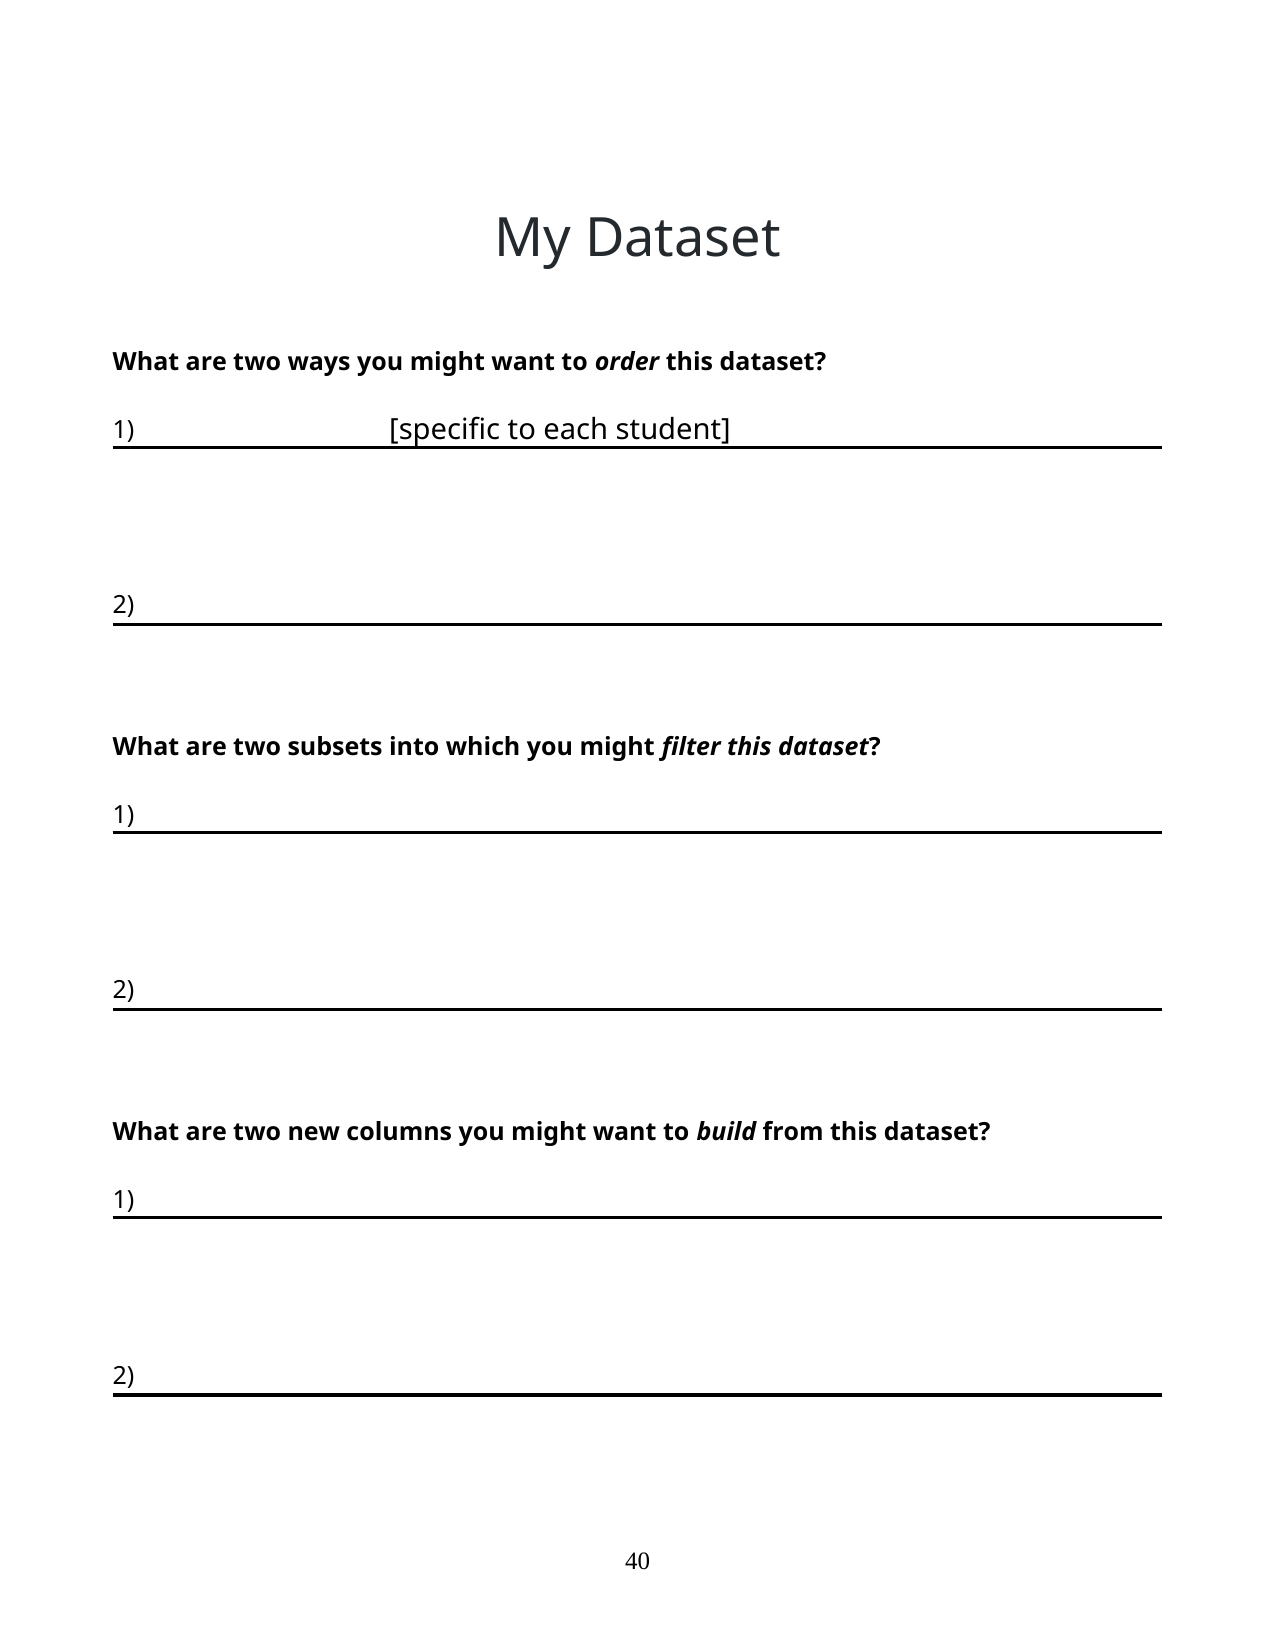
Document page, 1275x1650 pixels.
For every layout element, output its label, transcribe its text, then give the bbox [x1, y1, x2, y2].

text 1) [112, 797, 1162, 831]
text 2) [112, 1352, 1162, 1397]
text 2) [112, 582, 1162, 626]
text 2) [112, 967, 1162, 1011]
text What are two subsets into which you might filter this dataset? [112, 728, 1162, 763]
subtitle My Dataset [112, 199, 1162, 272]
text What are two ways you might want to order this dataset? [112, 343, 1162, 377]
text What are two new columns you might want to build from this dataset? [112, 1114, 1162, 1148]
text 1) [112, 412, 1162, 446]
text 1) [112, 1182, 1162, 1216]
